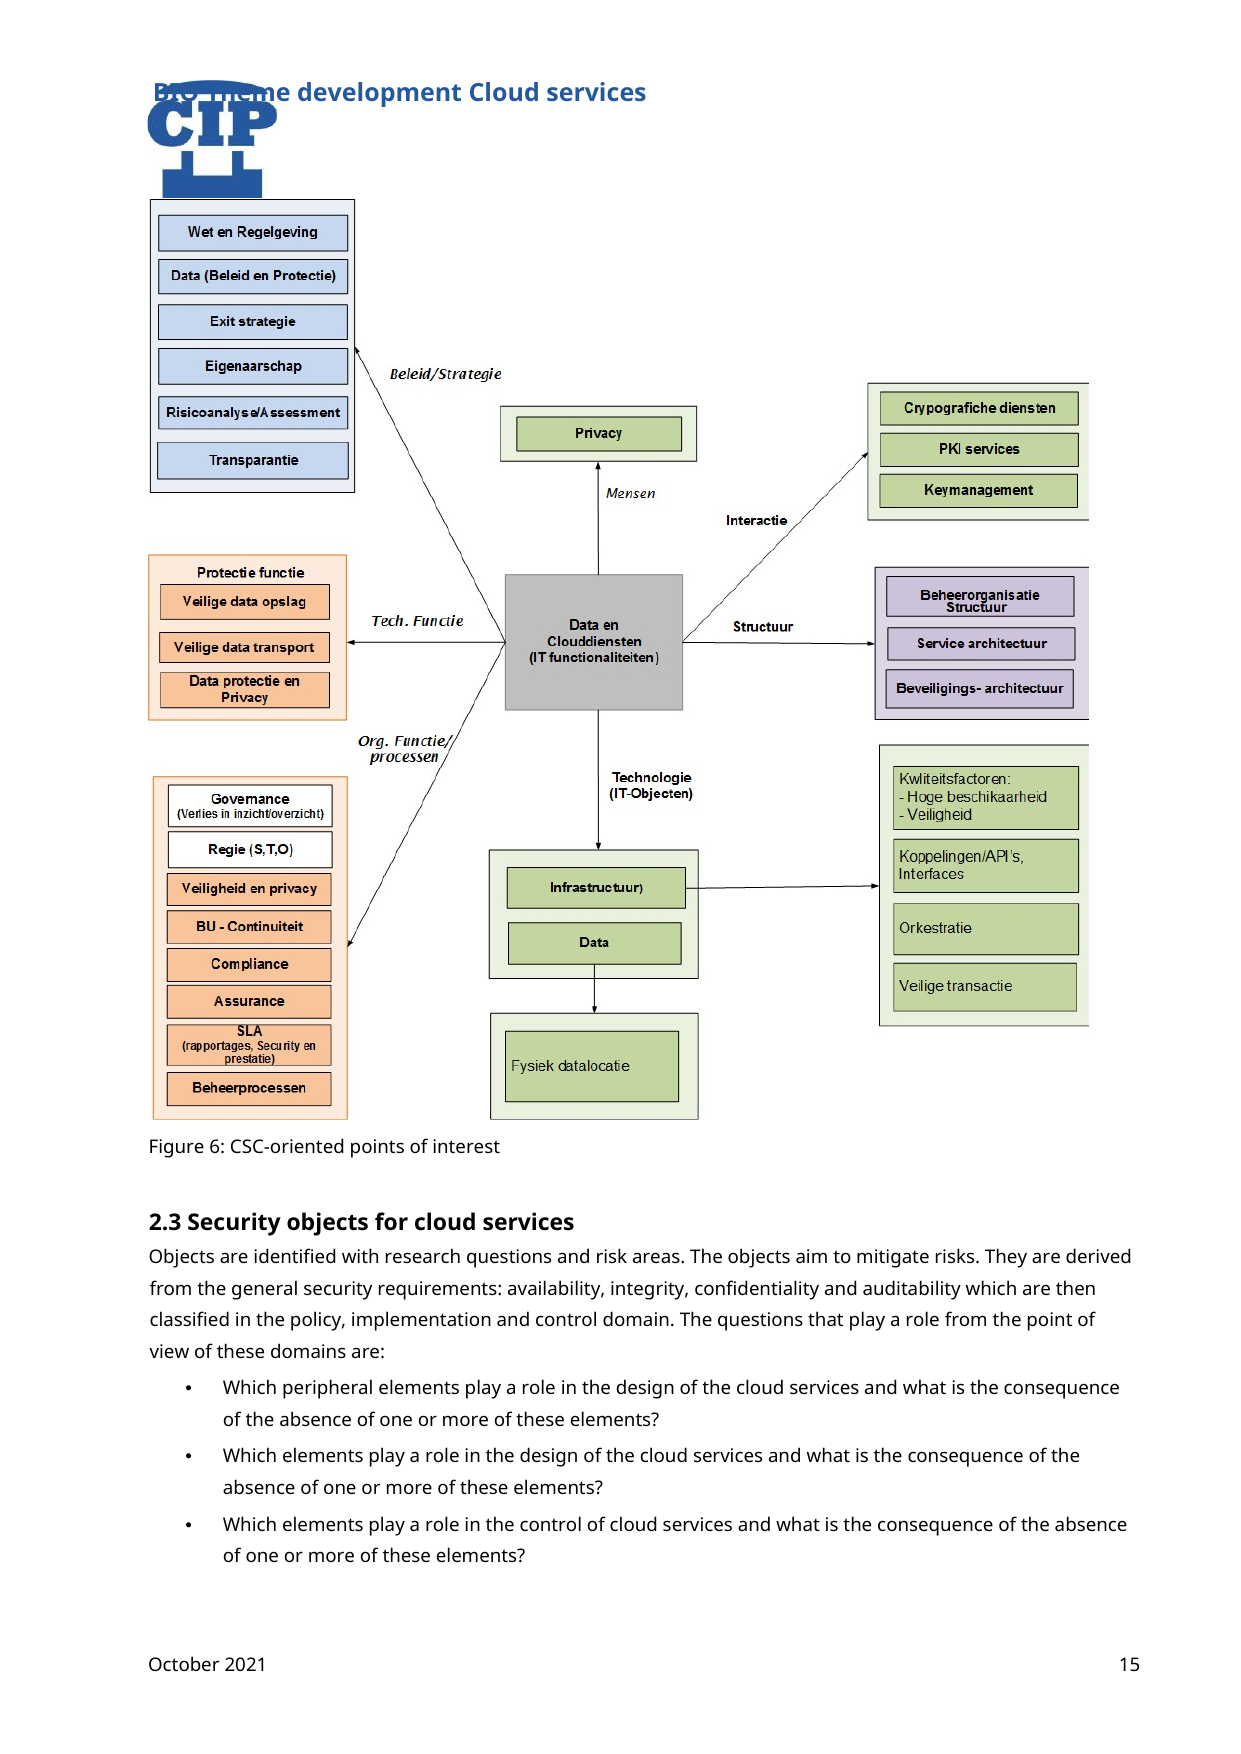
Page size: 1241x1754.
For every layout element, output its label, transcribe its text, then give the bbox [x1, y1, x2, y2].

list Which peripheral elements play a role in the design of the cloud services and what is the consequence of the absence of one or more of these elements? [185, 1375, 1137, 1432]
text Figure 6: CSC-oriented points of interest [148, 1133, 1137, 1159]
list Which elements play a role in the design of the cloud services and what is the consequence of the absence of one or more of these elements? [185, 1443, 1137, 1500]
subtitle 2.3 Security objects for cloud services [148, 1206, 1110, 1237]
picture [147, 80, 1089, 1120]
text Objects are identified with research questions and risk areas. The objects aim to mitigate risks. They are derived from the general security requirements: availability, integrity, confidentiality and auditability which are then classified in the policy, implementation and control domain. The questions that play a role from the point of view of these domains are: [148, 1244, 1137, 1363]
list Which elements play a role in the control of cloud services and what is the consequence of the absence of one or more of these elements? [185, 1511, 1137, 1568]
